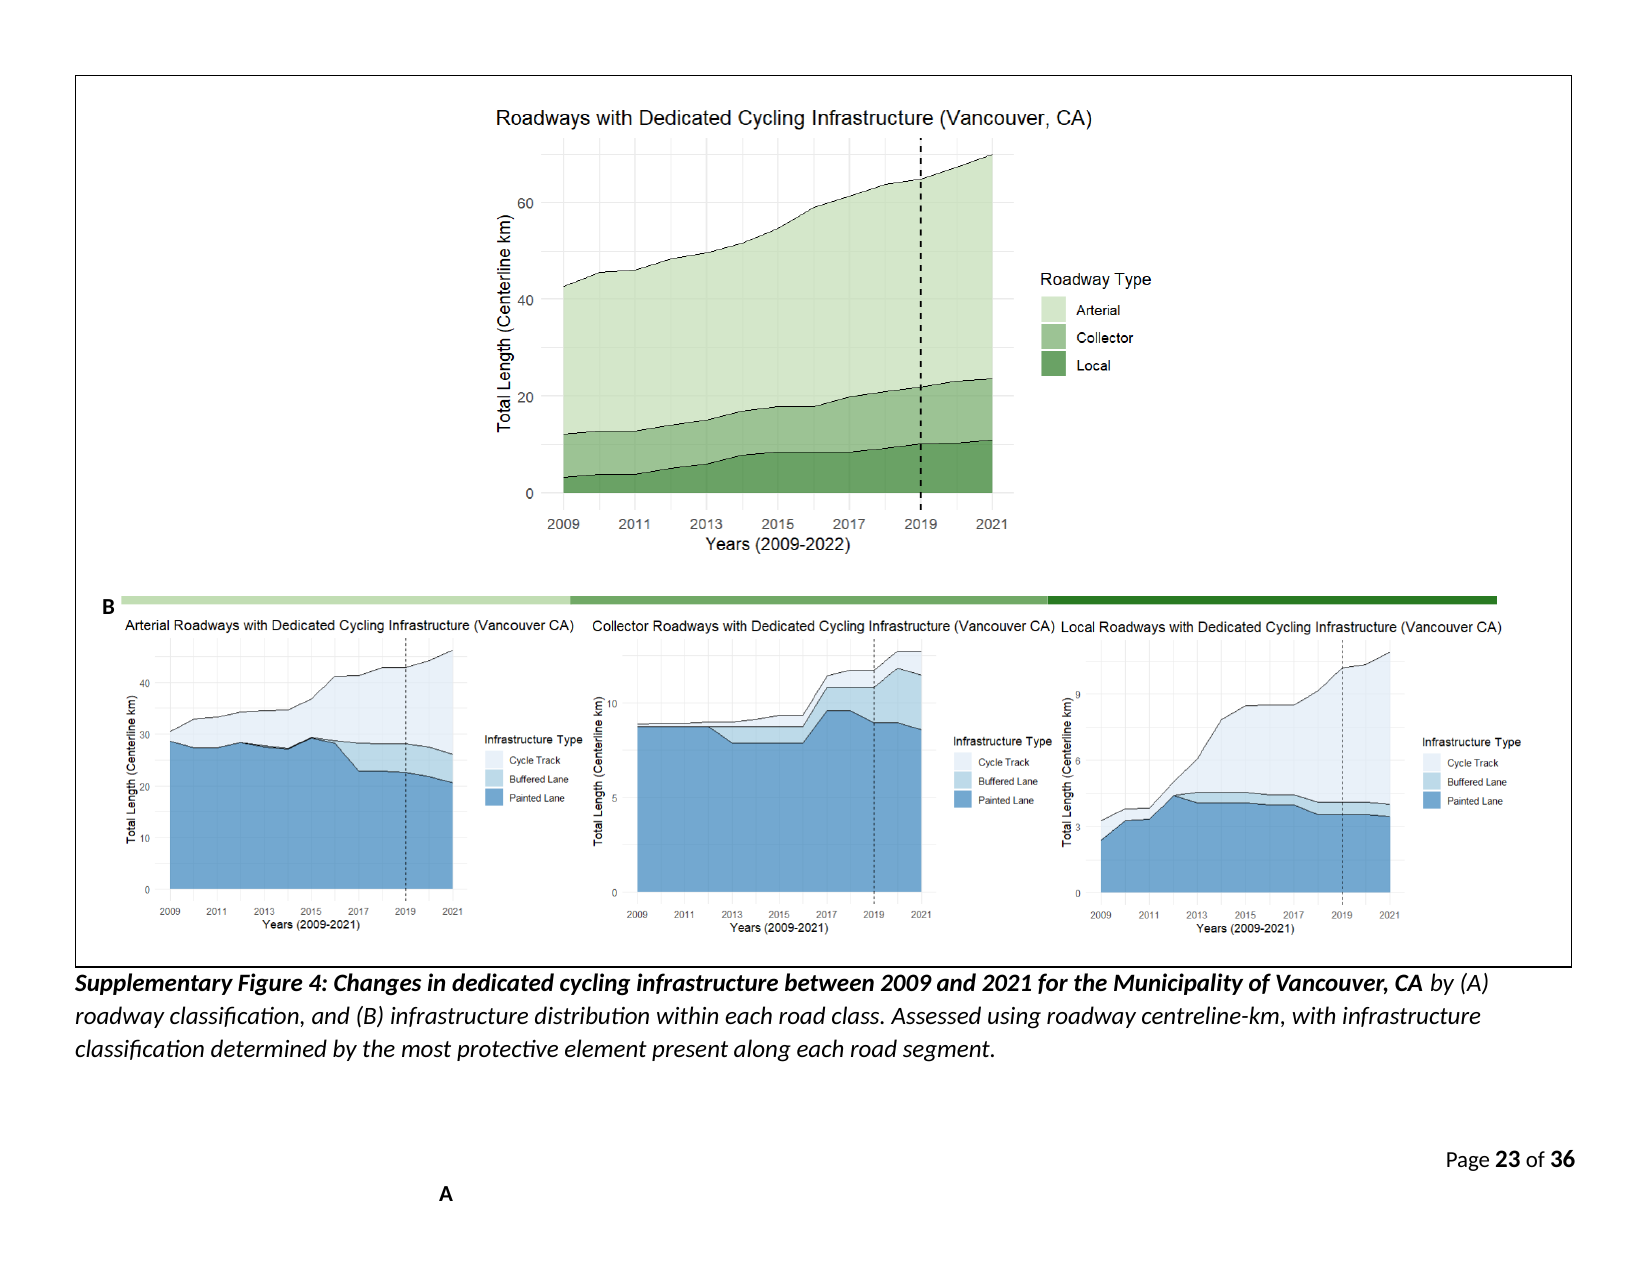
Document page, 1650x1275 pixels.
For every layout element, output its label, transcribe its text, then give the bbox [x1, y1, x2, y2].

table_header [76, 76, 1571, 966]
picture [491, 104, 1166, 558]
picture [121, 613, 1526, 936]
text Supplementary Figure 4: Changes in dedicated cycling infrastructure between 2009 and 2021 for the Municipality of Vancouver, CA by (A) roadway classification, and (B) infrastructure distribution within each road class. Assessed using roadway centreline-km, with infrastructure classification determined by the most protective element present along each road segment. [75, 967, 1575, 1064]
